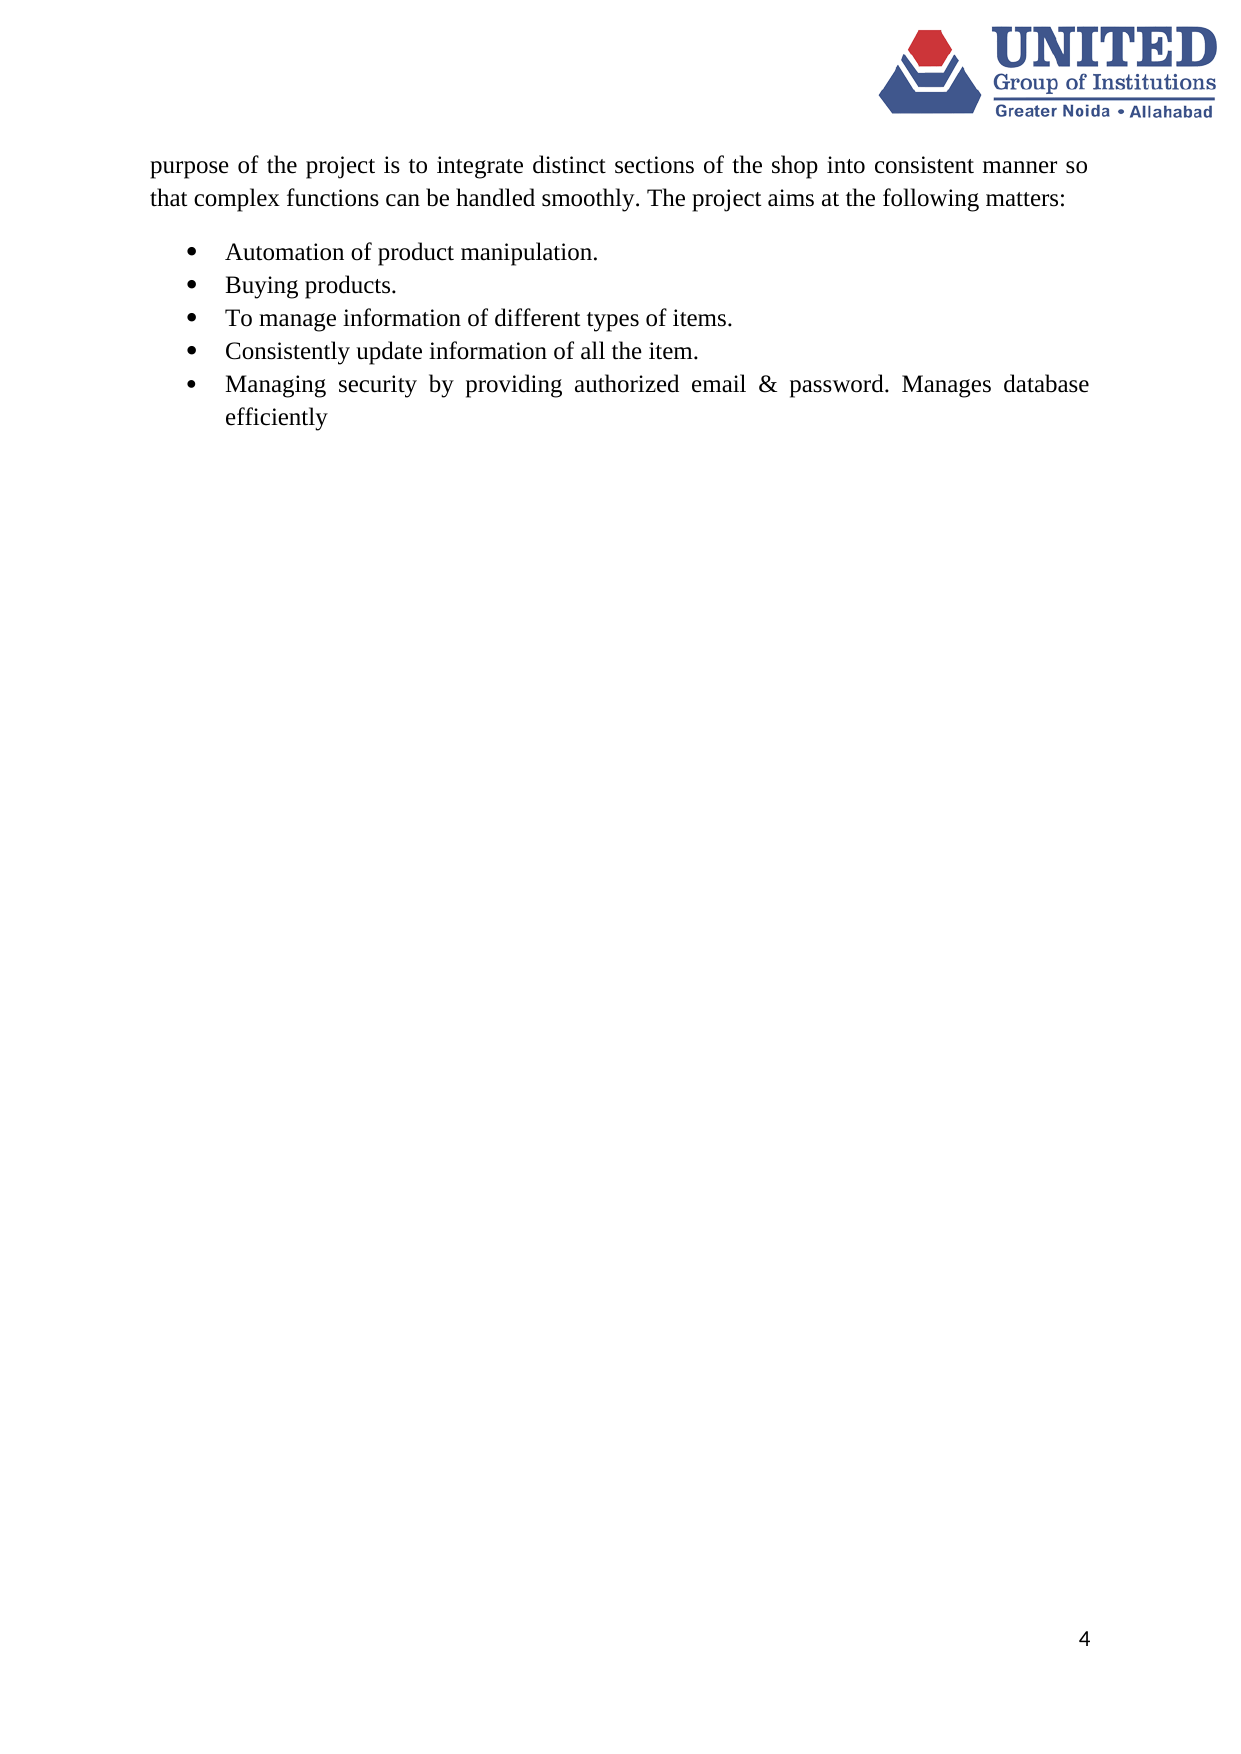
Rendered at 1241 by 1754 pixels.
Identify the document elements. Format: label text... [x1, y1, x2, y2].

list Buying products. [187, 270, 1090, 299]
list Managing security by providing authorized email & password. Manages database efficiently [187, 369, 1090, 431]
list Automation of product manipulation. [187, 237, 1090, 266]
picture [873, 20, 1218, 124]
list To manage information of different types of items. [187, 303, 1090, 332]
list Consistently update information of all the item. [187, 336, 1090, 365]
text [150, 150, 1090, 212]
